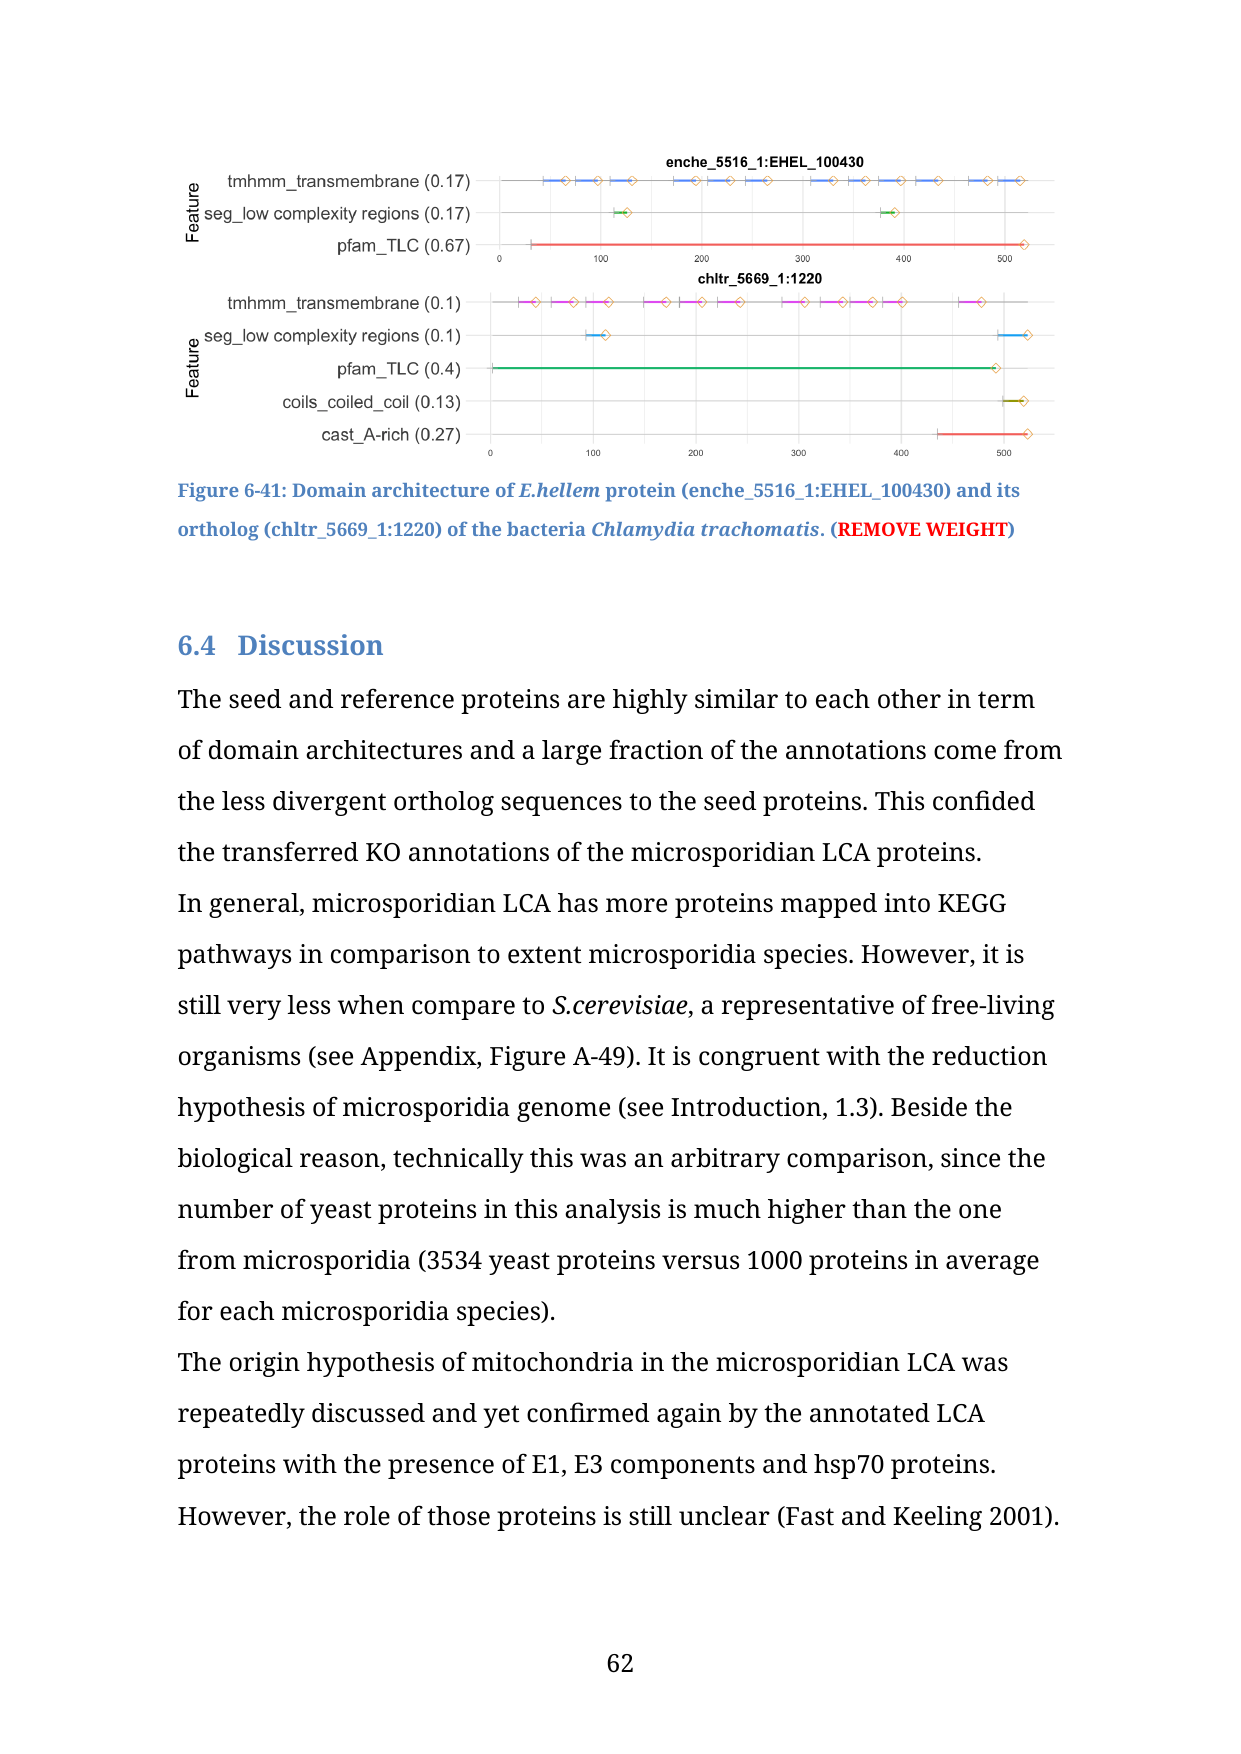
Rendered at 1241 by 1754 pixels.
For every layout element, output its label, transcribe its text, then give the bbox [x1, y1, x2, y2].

text The seed and reference proteins are highly similar to each other in term of domain architectures and a large fraction of the annotations come from the less divergent ortholog sequences to the seed proteins. This confided the transferred KO annotations of the microsporidian LCA proteins. [177, 681, 1063, 869]
text The origin hypothesis of mitochondria in the microsporidian LCA was repeatedly discussed and yet confirmed again by the annotated LCA proteins with the presence of E1, E3 components and hsp70 proteins. However, the role of those proteins is still unclear (Fast and Keeling 2001). [177, 1345, 1063, 1532]
picture [177, 147, 1063, 461]
subtitle Discussion [177, 626, 1063, 663]
